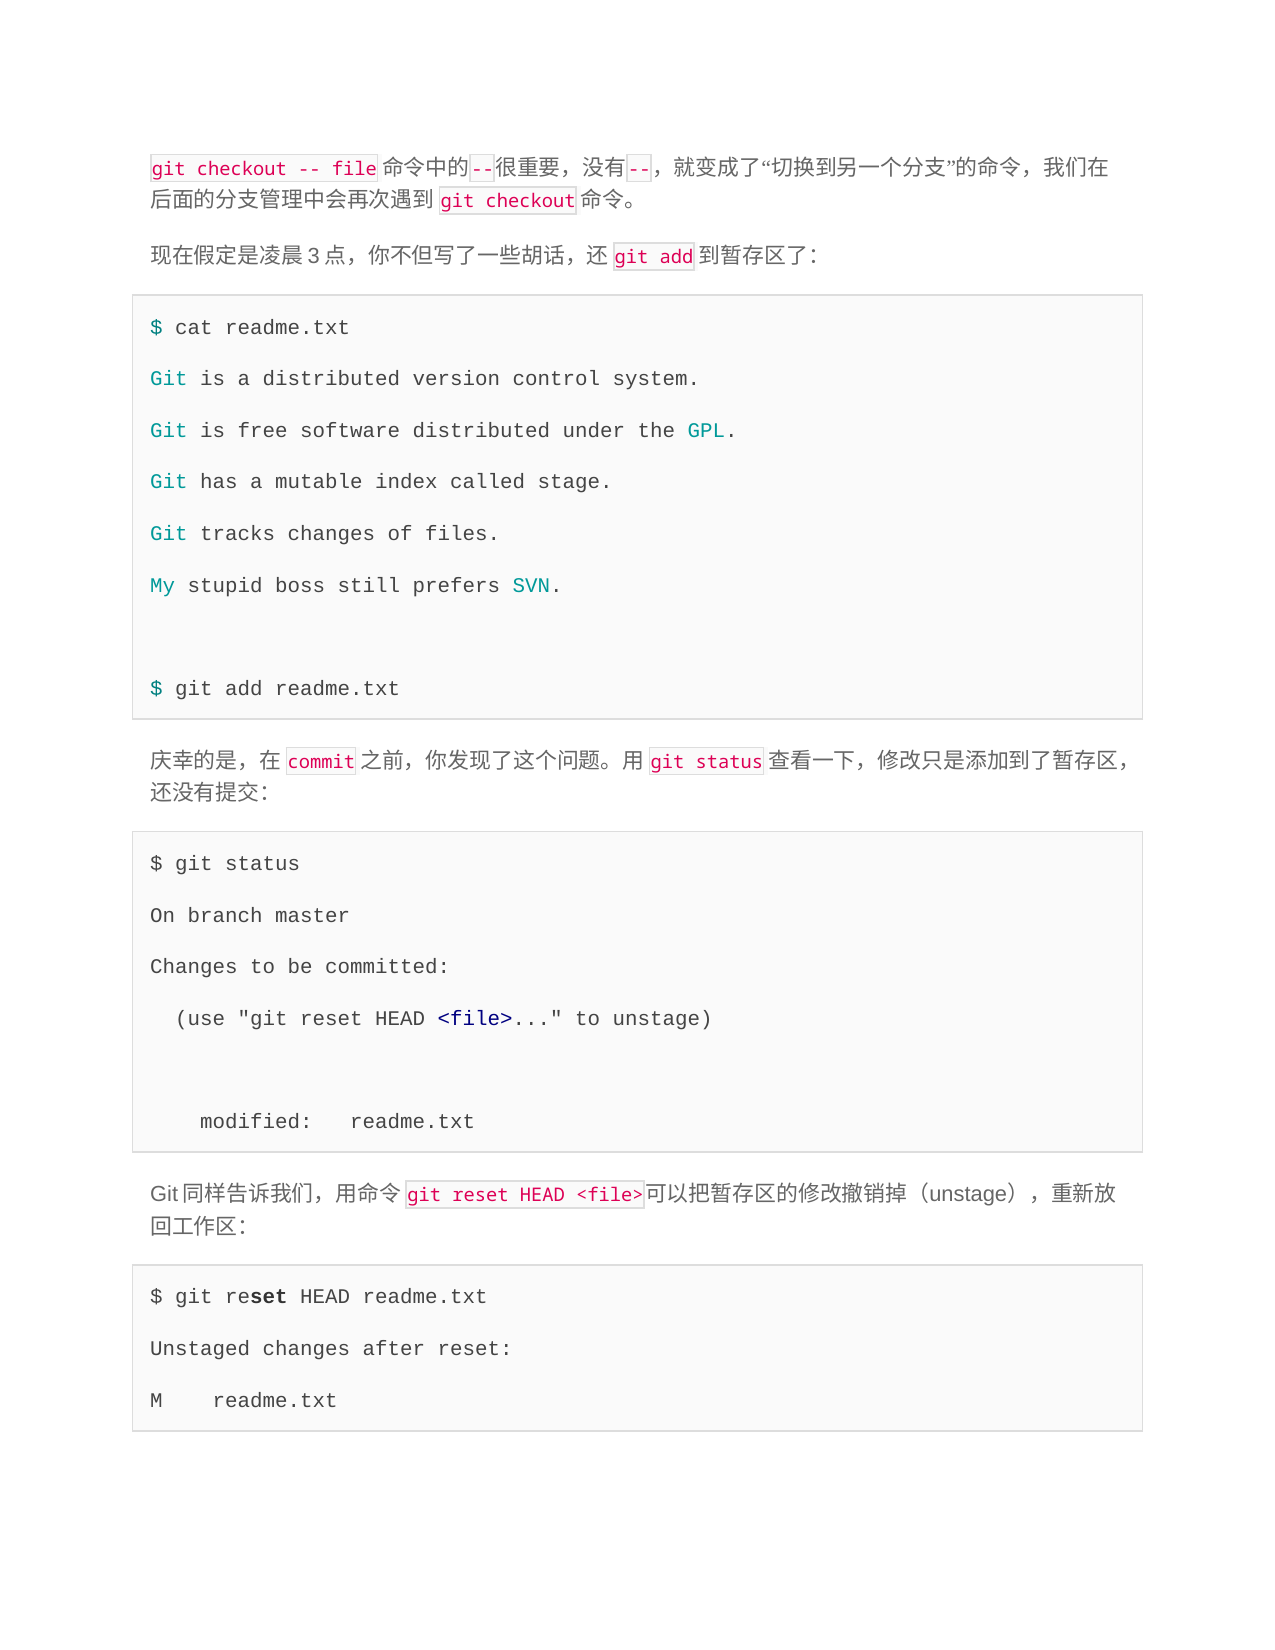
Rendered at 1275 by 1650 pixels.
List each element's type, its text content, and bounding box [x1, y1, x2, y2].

text Git is free software distributed under the GPL. [133, 397, 1142, 443]
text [133, 346, 1142, 392]
text Changes to be committed: [133, 934, 1142, 980]
text $ git add readme.txt [133, 655, 1142, 718]
text My stupid boss still prefers SVN. [133, 552, 1142, 598]
text Git has a mutable index called stage. [133, 449, 1142, 495]
text git checkout -- file命令中的--很重要，没有--，就变成了“切换到另一个分支”的命令，我们在后面的分支管理中会再次遇到git checkout命令。 [150, 150, 1125, 215]
text M readme.txt [133, 1367, 1142, 1430]
text On branch master [133, 882, 1142, 928]
text modified: readme.txt [133, 1088, 1142, 1151]
text 庆幸的是，在commit之前，你发现了这个问题。用git status查看一下，修改只是添加到了暂存区，还没有提交： [150, 743, 1125, 807]
text $ git status [133, 832, 1142, 877]
text 现在假定是凌晨3点，你不但写了一些胡话，还git add到暂存区了： [150, 238, 1125, 271]
text Git tracks changes of files. [133, 500, 1142, 547]
text Git同样告诉我们，用命令git reset HEAD <file>可以把暂存区的修改撤销掉（unstage），重新放回工作区： [150, 1176, 1125, 1240]
text Unstaged changes after reset: [133, 1315, 1142, 1362]
text (use "git reset HEAD <file>..." to unstage) [133, 985, 1142, 1032]
text $ cat readme.txt [133, 296, 1142, 340]
text $ git reset HEAD readme.txt [133, 1266, 1142, 1310]
